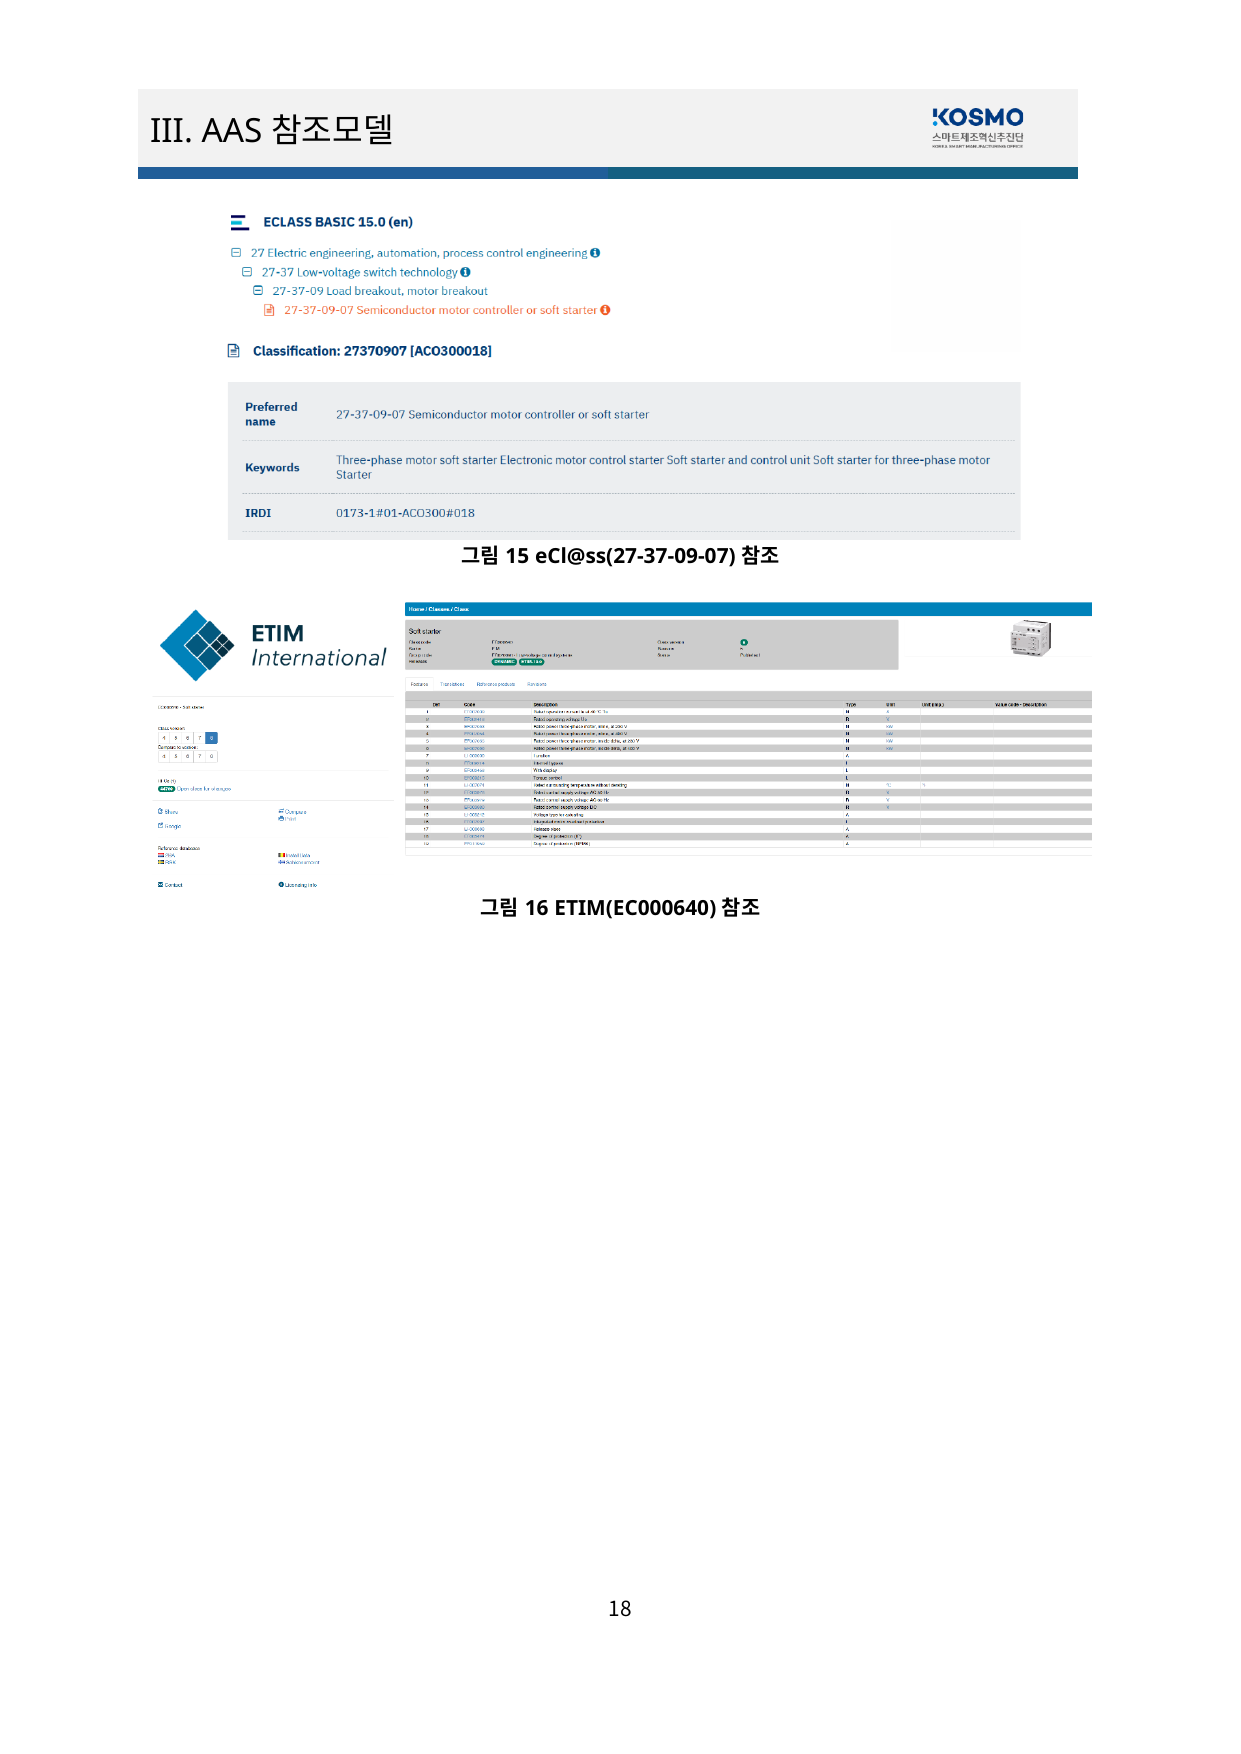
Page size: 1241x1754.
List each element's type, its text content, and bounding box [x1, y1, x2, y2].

picture [150, 598, 1092, 892]
text 그림 16 ETIM(EC000640) 참조 [150, 892, 1090, 922]
picture [932, 108, 1024, 148]
text 그림 15 eCl@ss(27-37-09-07) 참조 [150, 539, 1090, 570]
picture [219, 207, 1021, 540]
